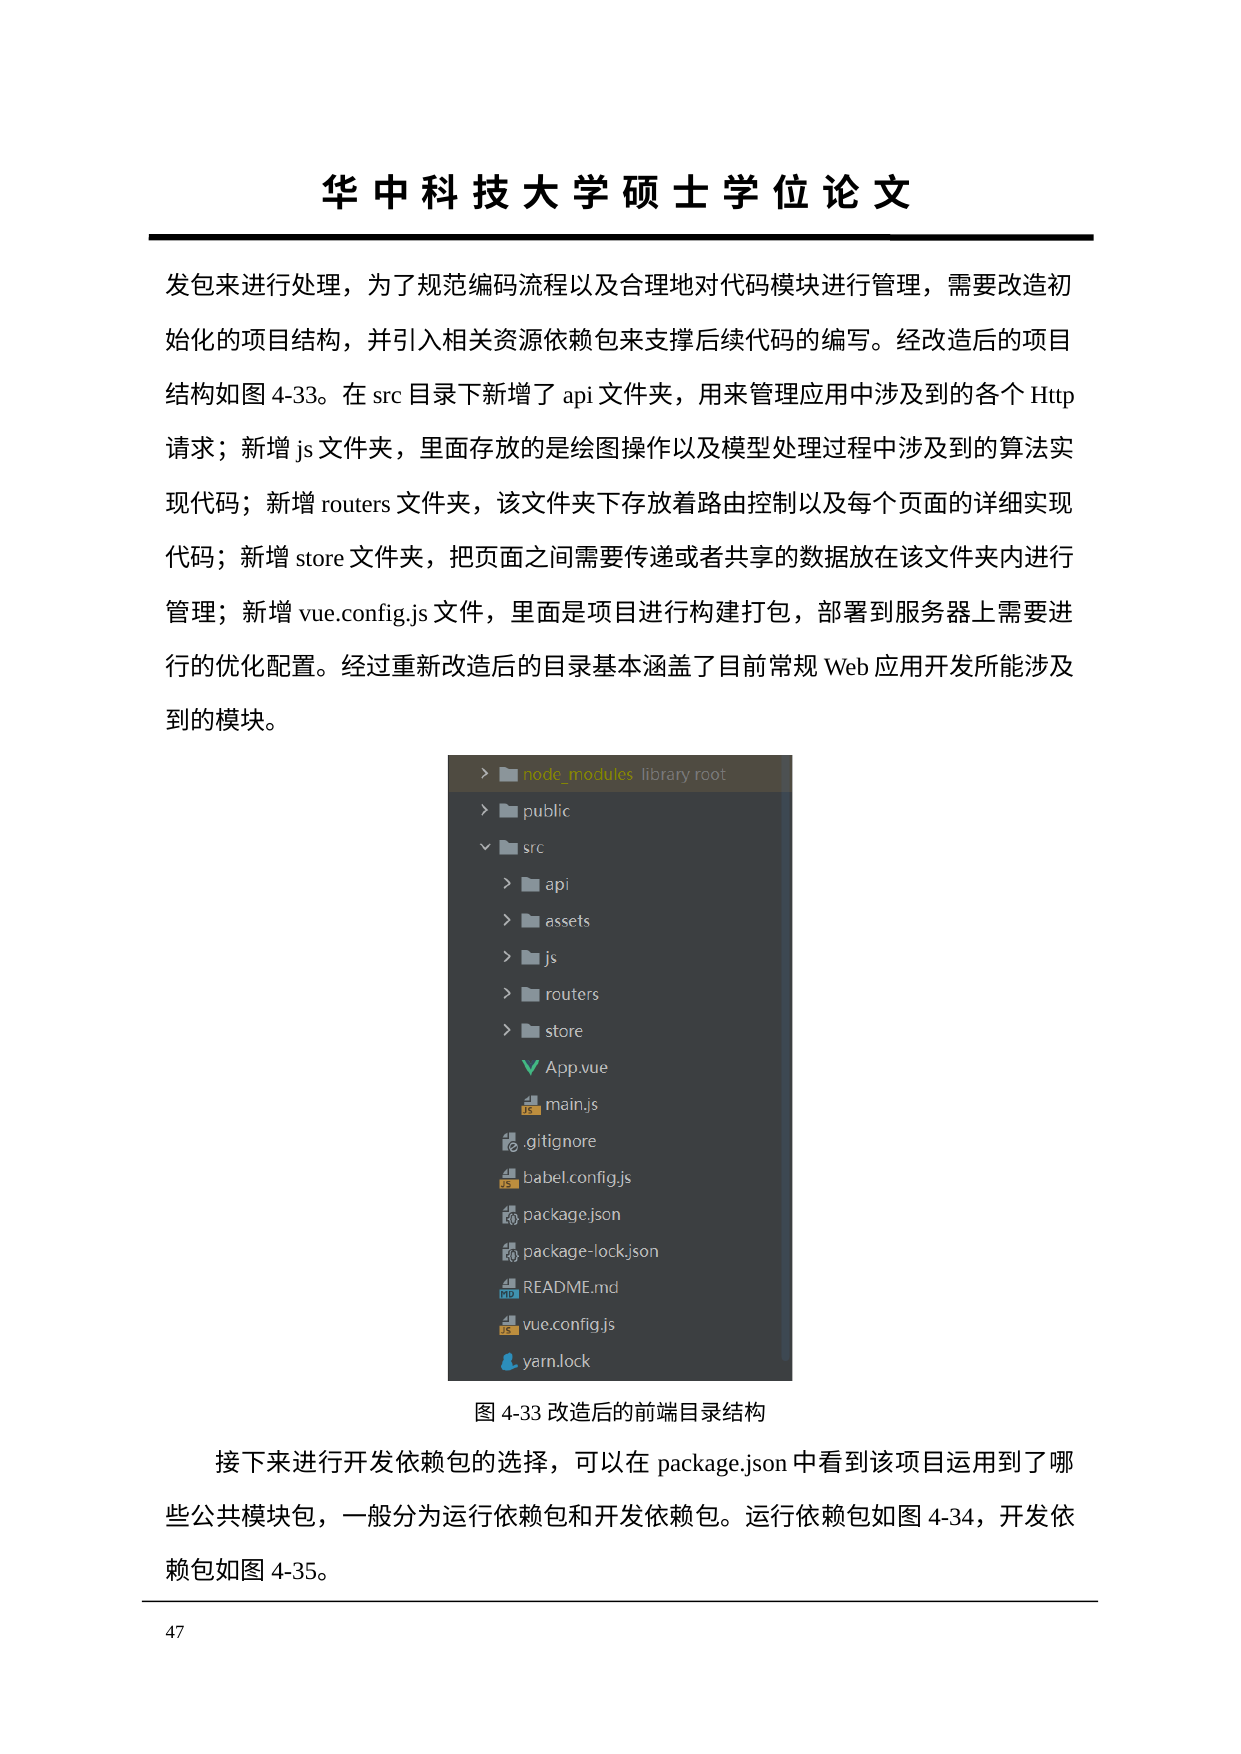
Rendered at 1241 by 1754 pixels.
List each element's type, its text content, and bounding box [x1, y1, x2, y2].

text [165, 266, 1075, 737]
picture [447, 755, 793, 1381]
